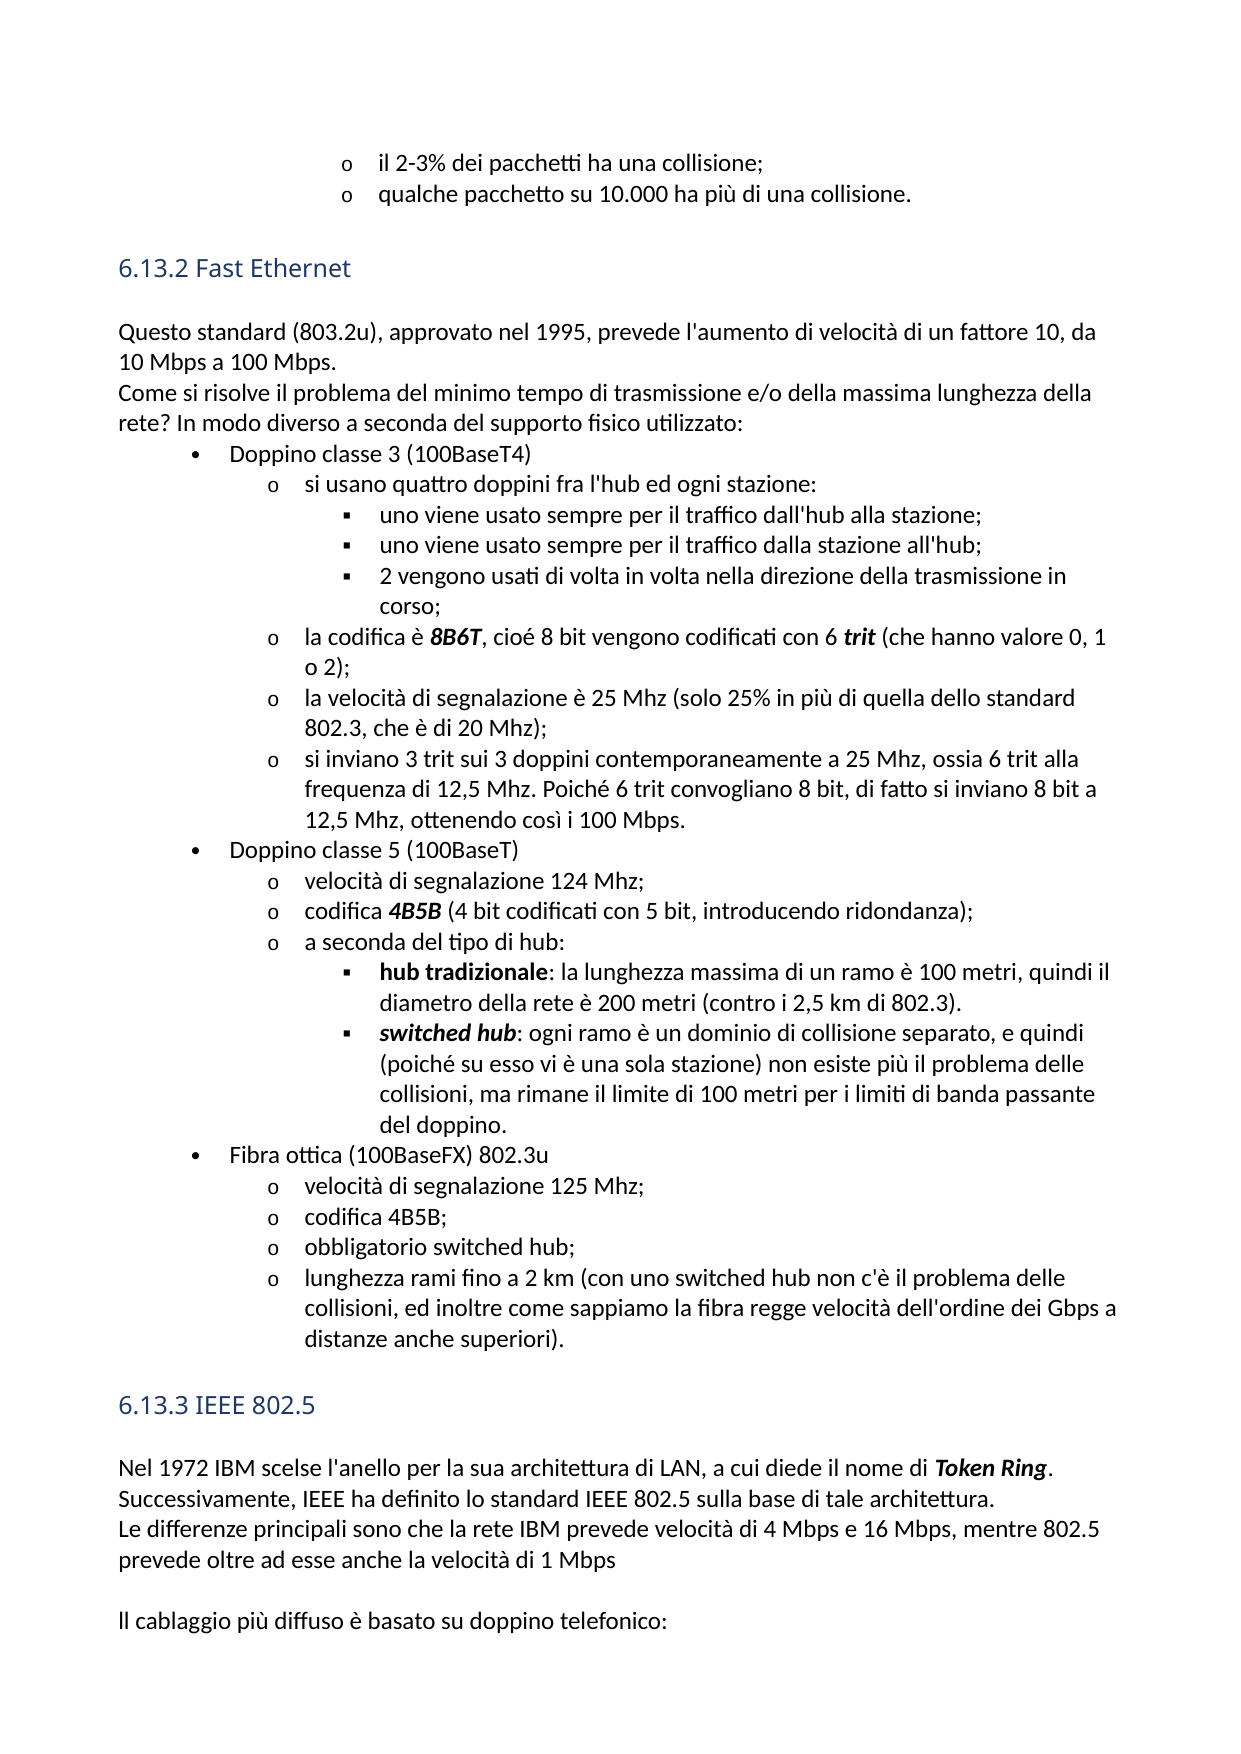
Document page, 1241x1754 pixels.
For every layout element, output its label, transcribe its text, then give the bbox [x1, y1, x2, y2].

list la codifica è 8B6T, cioé 8 bit vengono codificati con 6 trit (che hanno valore 0, 1 o 2); [267, 621, 1122, 682]
list si usano quattro doppini fra l'hub ed ogni stazione: [267, 468, 1122, 499]
list codifica 4B5B; [267, 1201, 1122, 1231]
text Le differenze principali sono che la rete IBM prevede velocità di 4 Mbps e 16 Mbps, mentre 802.5 prevede oltre ad esse anche la velocità di 1 Mbps [118, 1514, 1122, 1575]
list 2 vengono usati di volta in volta nella direzione della trasmissione in corso; [342, 560, 1122, 621]
list Fibra ottica (100BaseFX) 802.3u [192, 1140, 1122, 1170]
list obbligatorio switched hub; [267, 1231, 1122, 1262]
text Nel 1972 IBM scelse l'anello per la sua architettura di LAN, a cui diede il nome di Token Ring. Successivamente, IEEE ha definito lo standard IEEE 802.5 sulla base di tale architettura. [118, 1453, 1122, 1514]
list velocità di segnalazione 125 Mhz; [267, 1170, 1122, 1201]
text Come si risolve il problema del minimo tempo di trasmissione e/o della massima lunghezza della rete? In modo diverso a seconda del supporto fisico utilizzato: [118, 377, 1122, 438]
list uno viene usato sempre per il traffico dalla stazione all'hub; [342, 529, 1122, 560]
list il 2-3% dei pacchetti ha una collisione; [341, 148, 1122, 178]
list lunghezza rami fino a 2 km (con uno switched hub non c'è il problema delle collisioni, ed inoltre come sappiamo la fibra regge velocità dell'ordine dei Gbps a distanze anche superiori). [267, 1262, 1122, 1353]
list uno viene usato sempre per il traffico dall'hub alla stazione; [342, 499, 1122, 529]
list qualche pacchetto su 10.000 ha più di una collisione. [341, 178, 1122, 209]
list a seconda del tipo di hub: [267, 926, 1122, 957]
list Doppino classe 5 (100BaseT) [192, 834, 1122, 865]
subtitle 6.13.2 Fast Ethernet [118, 251, 1122, 285]
list hub tradizionale: la lunghezza massima di un ramo è 100 metri, quindi il diametro della rete è 200 metri (contro i 2,5 km di 802.3). [342, 957, 1122, 1018]
text ll cablaggio più diffuso è basato su doppino telefonico: [118, 1605, 1122, 1636]
list switched hub: ogni ramo è un dominio di collisione separato, e quindi (poiché su esso vi è una sola stazione) non esiste più il problema delle collisioni, ma rimane il limite di 100 metri per i limiti di banda passante del doppino. [342, 1018, 1122, 1140]
subtitle 6.13.3 IEEE 802.5 [118, 1388, 1122, 1422]
list la velocità di segnalazione è 25 Mhz (solo 25% in più di quella dello standard 802.3, che è di 20 Mhz); [267, 682, 1122, 743]
list velocità di segnalazione 124 Mhz; [267, 865, 1122, 896]
list codifica 4B5B (4 bit codificati con 5 bit, introducendo ridondanza); [267, 896, 1122, 926]
list si inviano 3 trit sui 3 doppini contemporaneamente a 25 Mhz, ossia 6 trit alla frequenza di 12,5 Mhz. Poiché 6 trit convogliano 8 bit, di fatto si inviano 8 bit a 12,5 Mhz, ottenendo così i 100 Mbps. [267, 743, 1122, 834]
list Doppino classe 3 (100BaseT4) [192, 438, 1122, 468]
text Questo standard (803.2u), approvato nel 1995, prevede l'aumento di velocità di un fattore 10, da 10 Mbps a 100 Mbps. [118, 316, 1122, 377]
